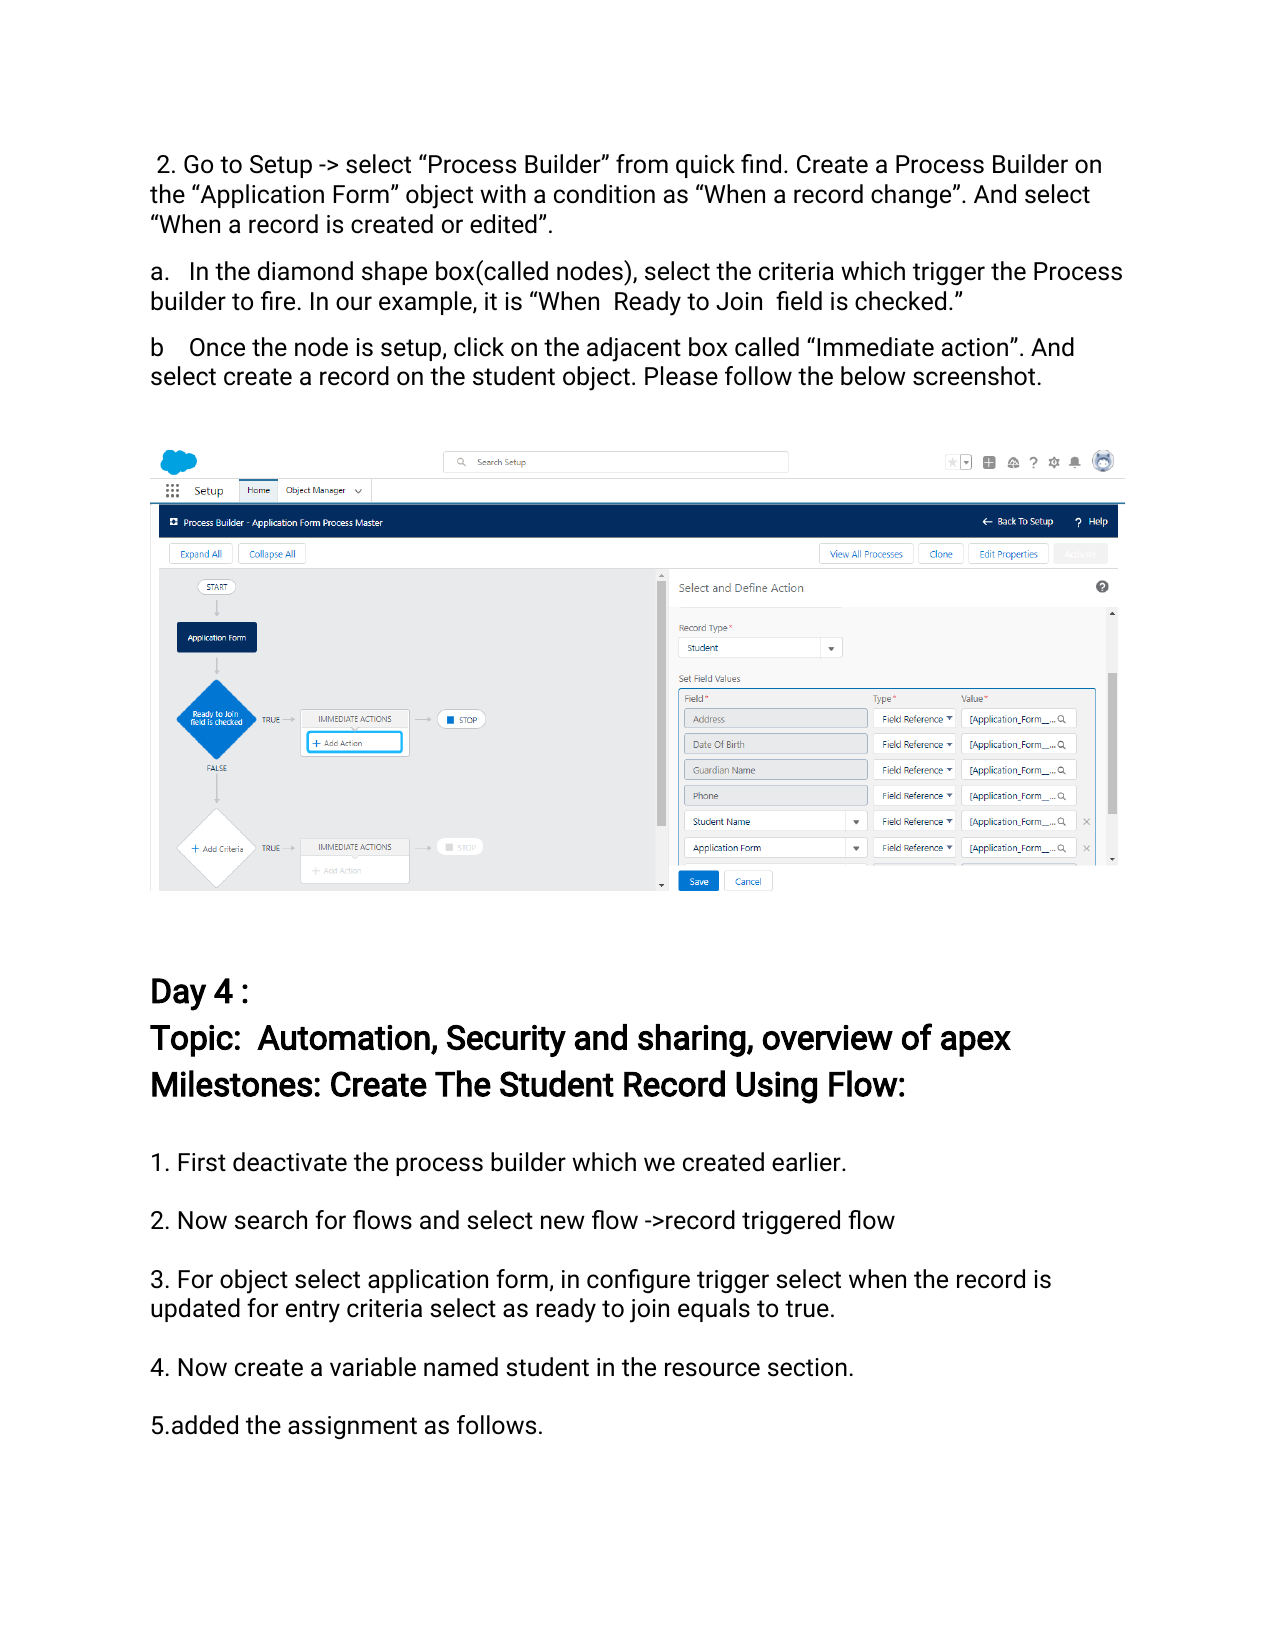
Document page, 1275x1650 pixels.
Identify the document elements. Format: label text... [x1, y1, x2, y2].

text 1. First deactivate the process builder which we created earlier. [150, 1148, 1125, 1177]
text 3. For object select application form, in configure trigger select when the record is updated for entry criteria select as ready to join equals to true. [150, 1265, 1125, 1323]
subtitle Milestones: Create The Student Record Using Flow: [150, 1072, 1125, 1102]
text 4. Now create a variable named student in the resource section. [150, 1353, 1125, 1382]
text 2. Now search for flows and select new flow ->record triggered flow [150, 1206, 1125, 1236]
subtitle Day 4 : [150, 979, 1125, 1009]
subtitle a. In the diamond shape box(called nodes), select the criteria which trigger the Process builder to fire. In our example, it is “When Ready to Join field is checked.” [150, 257, 1125, 317]
subtitle 2. Go to Setup -> select “Process Builder” from quick find. Create a Process Builder on the “Application Form” object with a condition as “When a record change”. And select “When a record is created or edited”. [150, 150, 1125, 240]
text 5.added the assignment as follows. [150, 1411, 1125, 1441]
subtitle Topic: Automation, Security and sharing, overview of apex [150, 1025, 1125, 1055]
picture [150, 450, 1125, 891]
text b Once the node is setup, click on the adjacent box called “Immediate action”. And select create a record on the student object. Please follow the below screenshot. [150, 333, 1125, 392]
